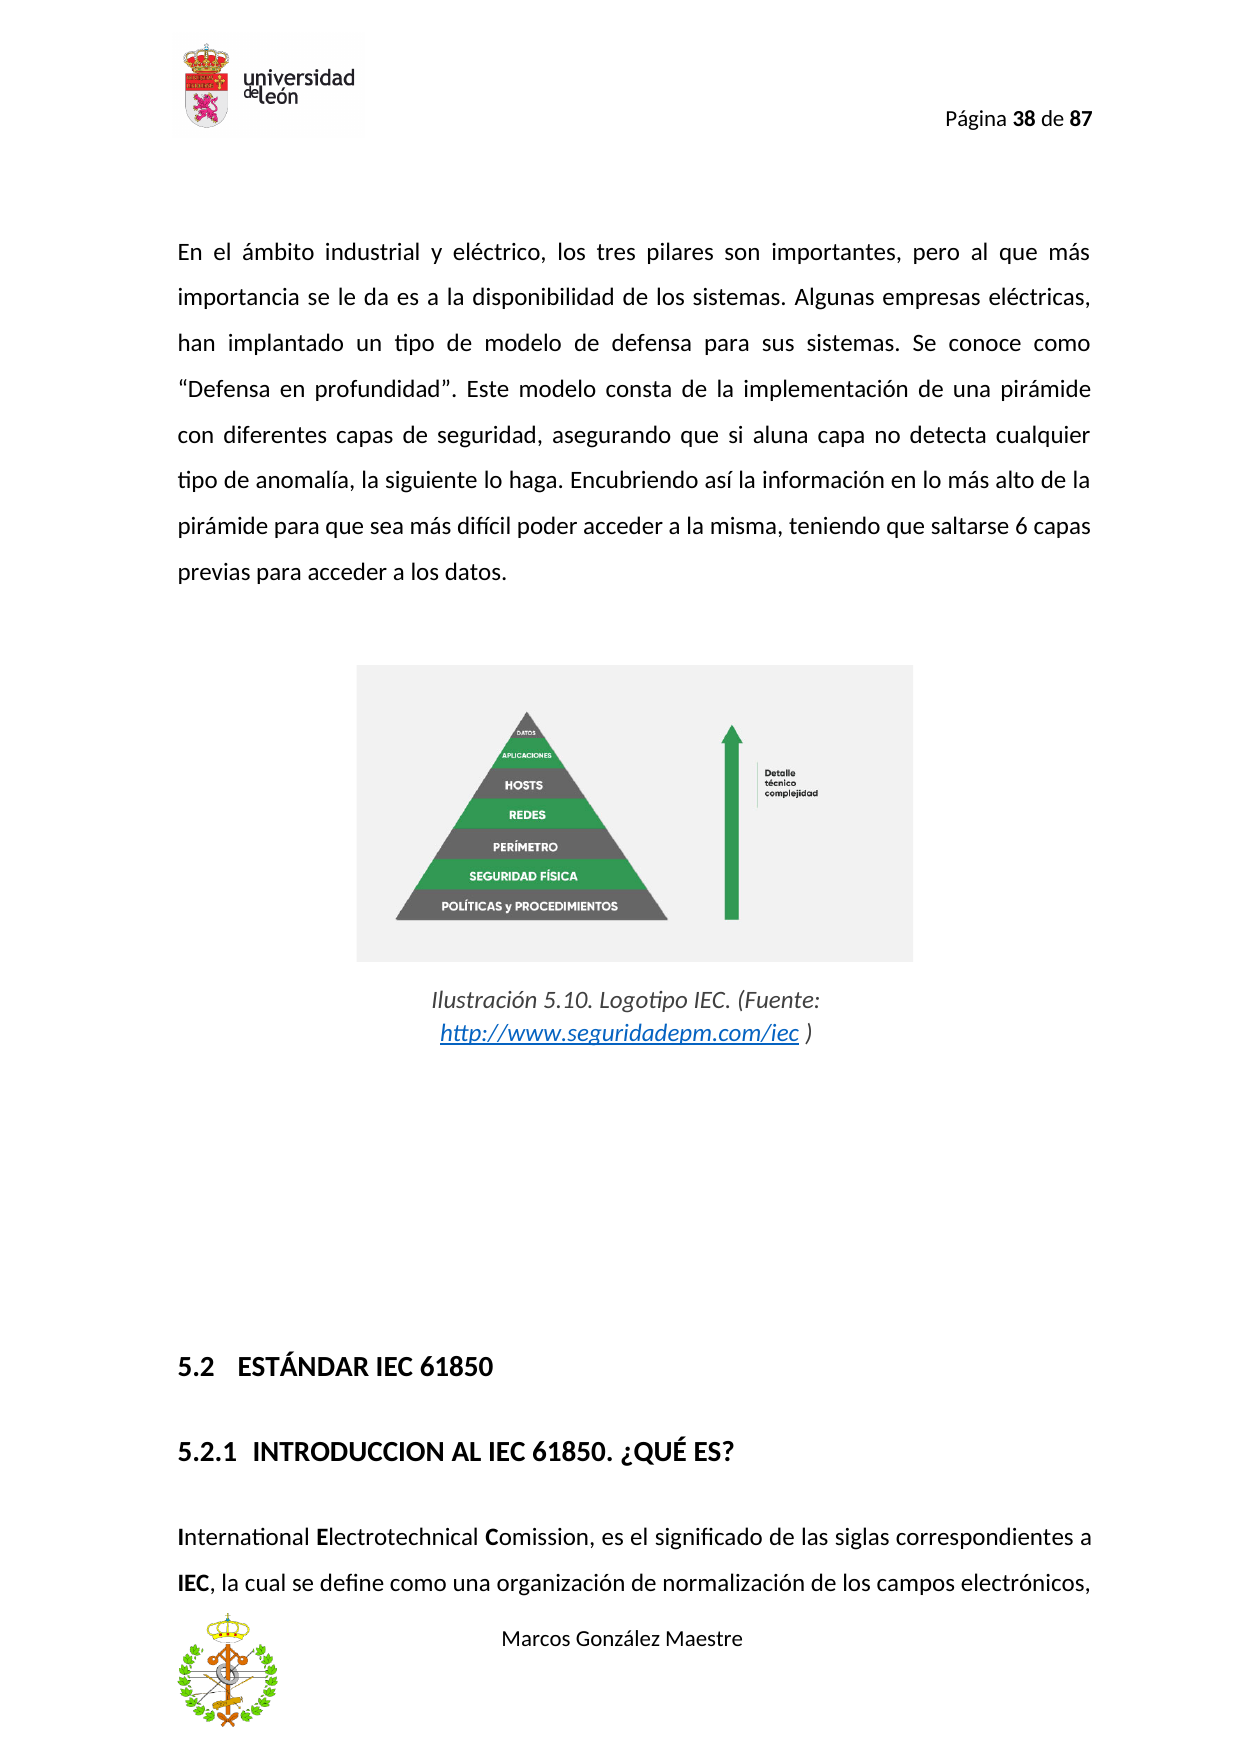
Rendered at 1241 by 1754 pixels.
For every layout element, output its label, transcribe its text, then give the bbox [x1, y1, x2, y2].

picture [172, 32, 365, 138]
text En el ámbito industrial y eléctrico, los tres pilares son importantes, pero al que más importancia se le da es a la disponibilidad de los sistemas. Algunas empresas eléctricas, han implantado un tipo de modelo de defensa para sus sistemas. Se conoce como “Defensa en profundidad”. Este modelo consta de la implementación de una pirámide con diferentes capas de seguridad, asegurando que si aluna capa no detecta cualquier tipo de anomalía, la siguiente lo haga. Encubriendo así la información en lo más alto de la pirámide para que sea más difícil poder acceder a la misma, teniendo que saltarse 6 capas previas para acceder a los datos. [177, 236, 1092, 586]
subtitle ESTÁNDAR IEC 61850 [177, 1348, 1092, 1383]
picture [177, 1613, 278, 1727]
subtitle INTRODUCCION AL IEC 61850. ¿QUÉ ES? [177, 1433, 1092, 1469]
picture [356, 665, 914, 962]
text Ilustración 5.10. Logotipo IEC. (Fuente: http://www.seguridadepm.com/iec ) [252, 984, 1002, 1048]
